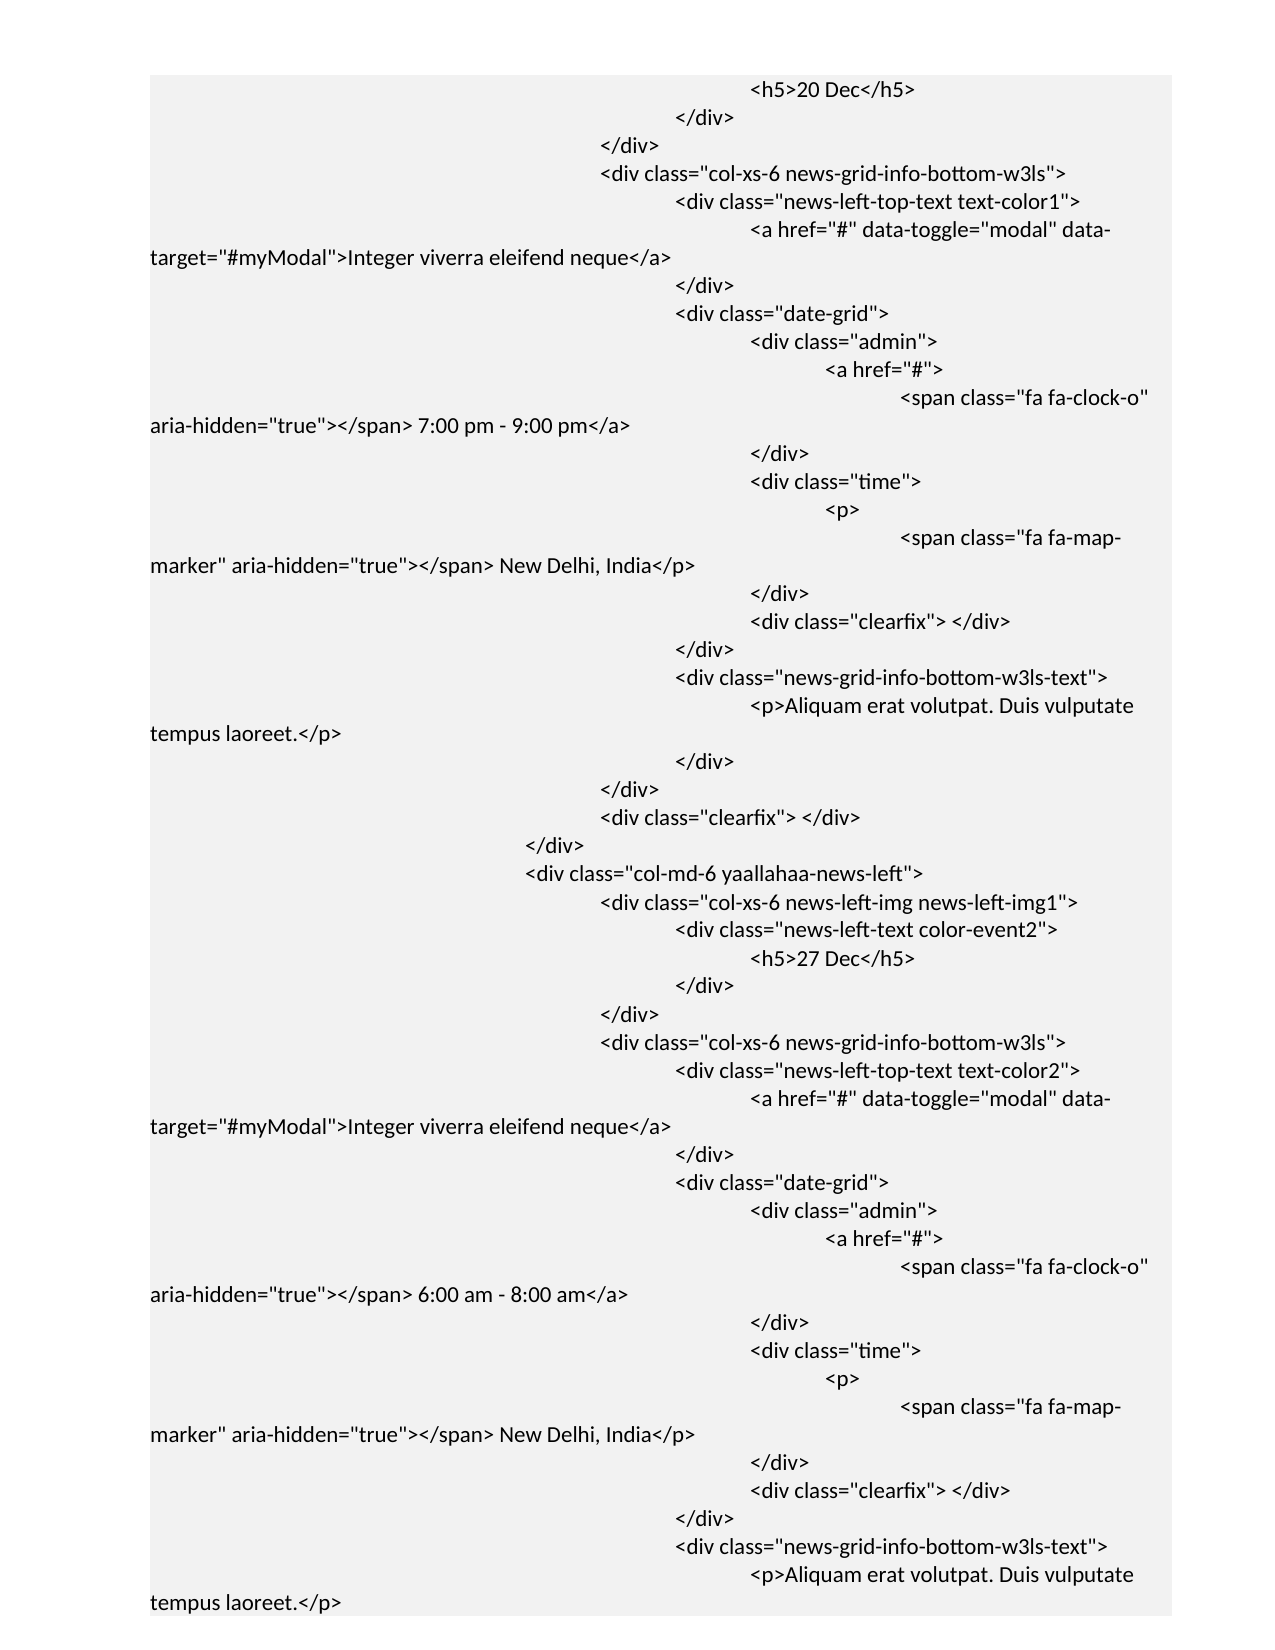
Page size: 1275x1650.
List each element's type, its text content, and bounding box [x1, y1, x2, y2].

text <div class="col-md-6 yaallahaa-news-left"> [150, 859, 1172, 888]
text </div> [150, 972, 1172, 1000]
text <div class="news-left-top-text text-color2"> [150, 1056, 1172, 1084]
text <div class="news-grid-info-bottom-w3ls-text"> [150, 663, 1172, 691]
text <a href="#" data-toggle="modal" data-target="#myModal">Integer viverra eleifend neque</a> [150, 215, 1172, 271]
text </div> [150, 1000, 1172, 1028]
text </div> [150, 635, 1172, 663]
text </div> [150, 439, 1172, 467]
text <span class="fa fa-map-marker" aria-hidden="true"></span> New Delhi, India</p> [150, 523, 1172, 579]
text </div> [150, 271, 1172, 299]
text <span class="fa fa-clock-o" aria-hidden="true"></span> 6:00 am - 8:00 am</a> [150, 1252, 1172, 1308]
text <div class="news-grid-info-bottom-w3ls-text"> [150, 1532, 1172, 1560]
text </div> [150, 1140, 1172, 1168]
text <p> [150, 495, 1172, 523]
text <a href="#"> [150, 1224, 1172, 1252]
text </div> [150, 103, 1172, 131]
text <div class="date-grid"> [150, 1168, 1172, 1196]
text <a href="#"> [150, 355, 1172, 383]
text <div class="date-grid"> [150, 299, 1172, 327]
text </div> [150, 579, 1172, 607]
text <div class="col-xs-6 news-left-img news-left-img1"> [150, 888, 1172, 916]
text <div class="news-left-top-text text-color1"> [150, 187, 1172, 215]
text <div class="time"> [150, 467, 1172, 495]
text <div class="admin"> [150, 327, 1172, 355]
text <div class="news-left-text color-event2"> [150, 916, 1172, 944]
text <span class="fa fa-clock-o" aria-hidden="true"></span> 7:00 pm - 9:00 pm</a> [150, 383, 1172, 439]
text </div> [150, 1308, 1172, 1336]
text <div class="time"> [150, 1336, 1172, 1364]
text <p> [150, 1364, 1172, 1392]
text <div class="clearfix"> </div> [150, 607, 1172, 635]
text </div> [150, 776, 1172, 803]
text <span class="fa fa-map-marker" aria-hidden="true"></span> New Delhi, India</p> [150, 1392, 1172, 1448]
text <p>Aliquam erat volutpat. Duis vulputate tempus laoreet.</p> [150, 1560, 1172, 1616]
text <a href="#" data-toggle="modal" data-target="#myModal">Integer viverra eleifend neque</a> [150, 1084, 1172, 1140]
text </div> [150, 1504, 1172, 1532]
text <div class="col-xs-6 news-grid-info-bottom-w3ls"> [150, 159, 1172, 187]
text </div> [150, 832, 1172, 859]
text <div class="col-xs-6 news-grid-info-bottom-w3ls"> [150, 1028, 1172, 1056]
text <h5>27 Dec</h5> [150, 944, 1172, 972]
text </div> [150, 131, 1172, 159]
text <div class="clearfix"> </div> [150, 1476, 1172, 1504]
text <p>Aliquam erat volutpat. Duis vulputate tempus laoreet.</p> [150, 691, 1172, 747]
text </div> [150, 1448, 1172, 1476]
text <h5>20 Dec</h5> [150, 75, 1172, 103]
text <div class="clearfix"> </div> [150, 803, 1172, 832]
text <div class="admin"> [150, 1196, 1172, 1224]
text </div> [150, 747, 1172, 776]
